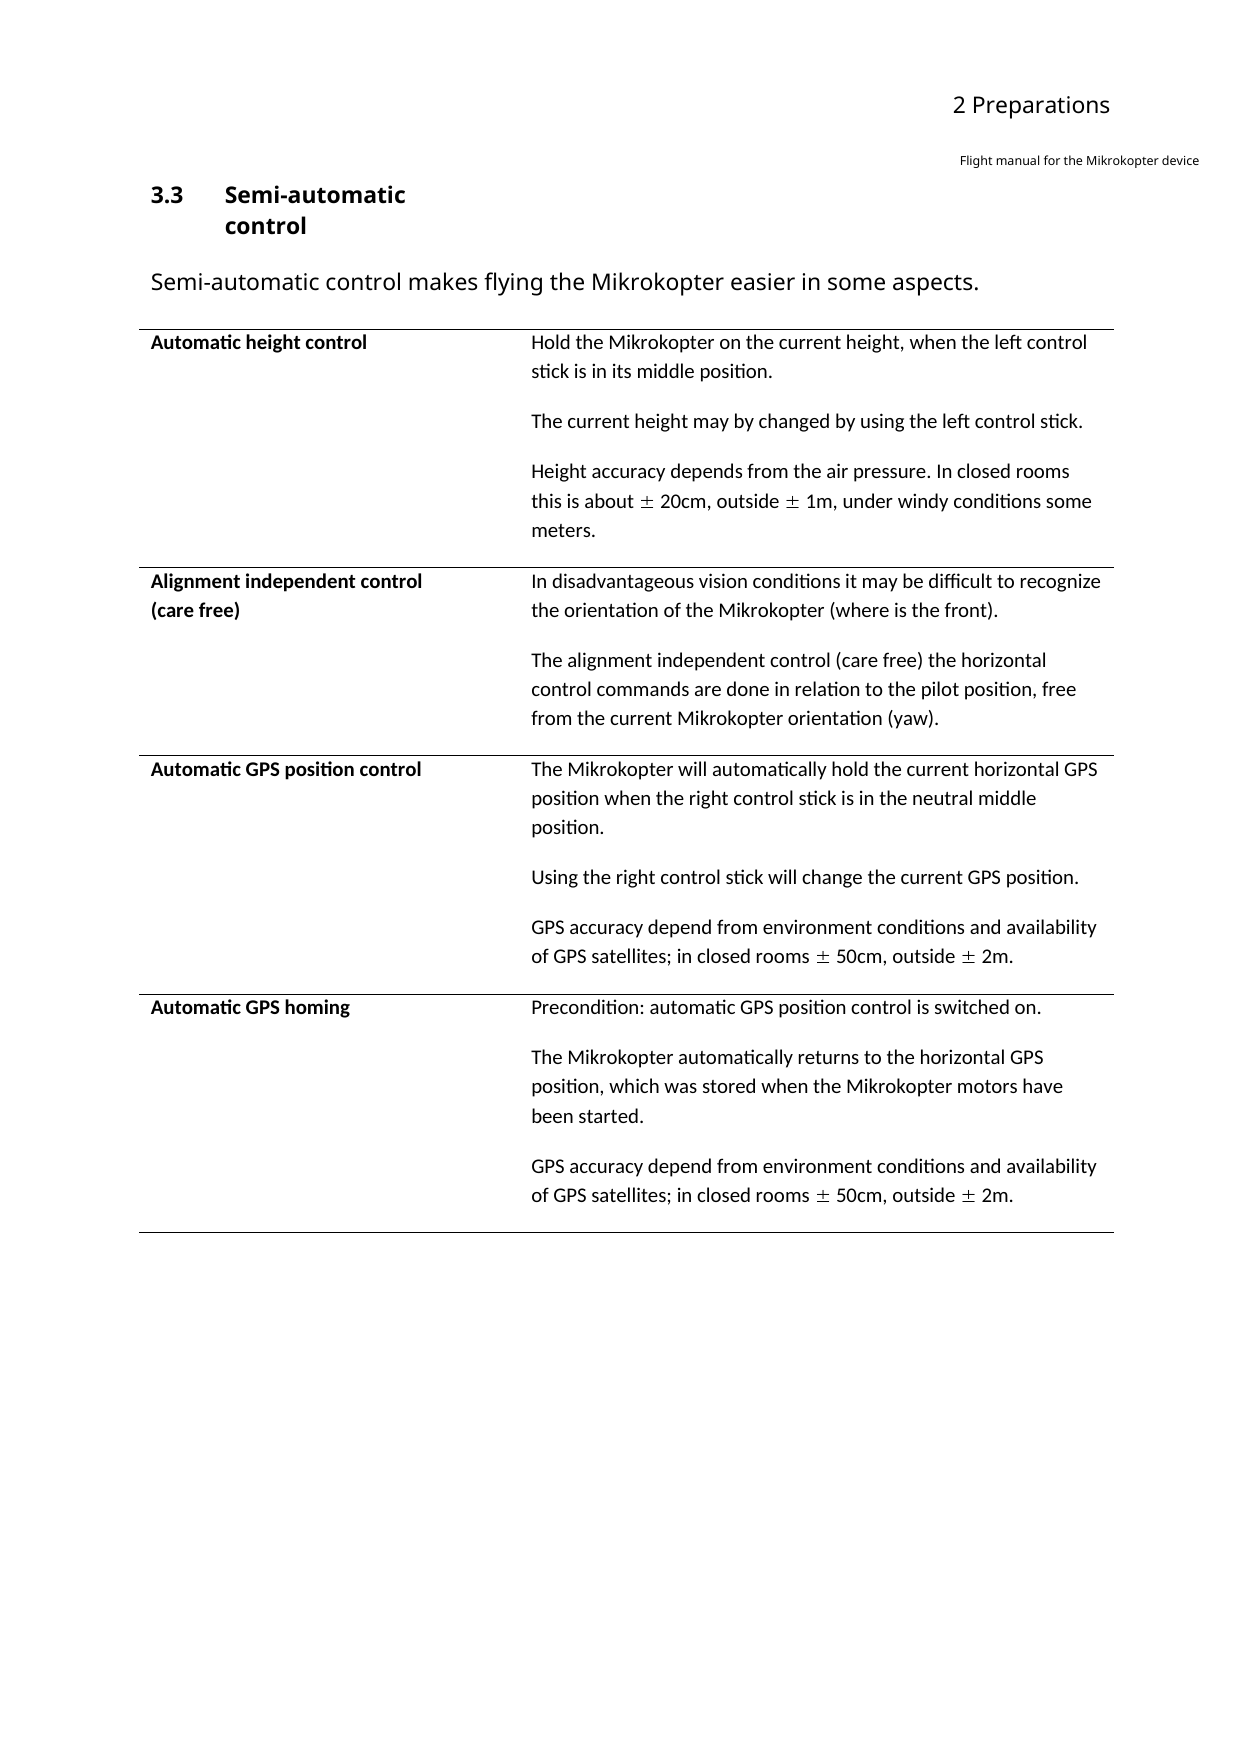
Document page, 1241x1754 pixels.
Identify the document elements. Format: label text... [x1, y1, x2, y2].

table_header Hold the Mikrokopter on the current height, when the left control stick is in its middle position. The current height may by changed by using the left control stick. Height accuracy depends from the air pressure. In closed rooms this is about 20cm, outside 1m, under windy conditions some meters. [520, 330, 1114, 567]
table_cell Precondition: automatic GPS position control is switched on. The Mikrokopter automatically returns to the horizontal GPS position, which was stored when the Mikrokopter motors have been started. GPS accuracy depend from environment conditions and availability of GPS satellites; in closed rooms 50cm, outside 2m. [520, 995, 1114, 1232]
table_cell In disadvantageous vision conditions it may be difficult to recognize the orientation of the Mikrokopter (where is the front). The alignment independent control (care free) the horizontal control commands are done in relation to the pilot position, free from the current Mikrokopter orientation (yaw). [520, 568, 1114, 755]
text Semi-automatic control makes flying the Mikrokopter easier in some aspects. [151, 266, 1110, 297]
table_header Automatic height control [139, 330, 520, 567]
table_cell The Mikrokopter will automatically hold the current horizontal GPS position when the right control stick is in the neutral middle position. Using the right control stick will change the current GPS position. GPS accuracy depend from environment conditions and availability of GPS satellites; in closed rooms 50cm, outside 2m. [520, 756, 1114, 993]
table_cell Automatic GPS homing [139, 995, 520, 1232]
table_cell Automatic GPS position control [139, 756, 520, 993]
table_cell Alignment independent control (care free) [139, 568, 520, 755]
subtitle Semi-automatic control [151, 178, 1110, 241]
